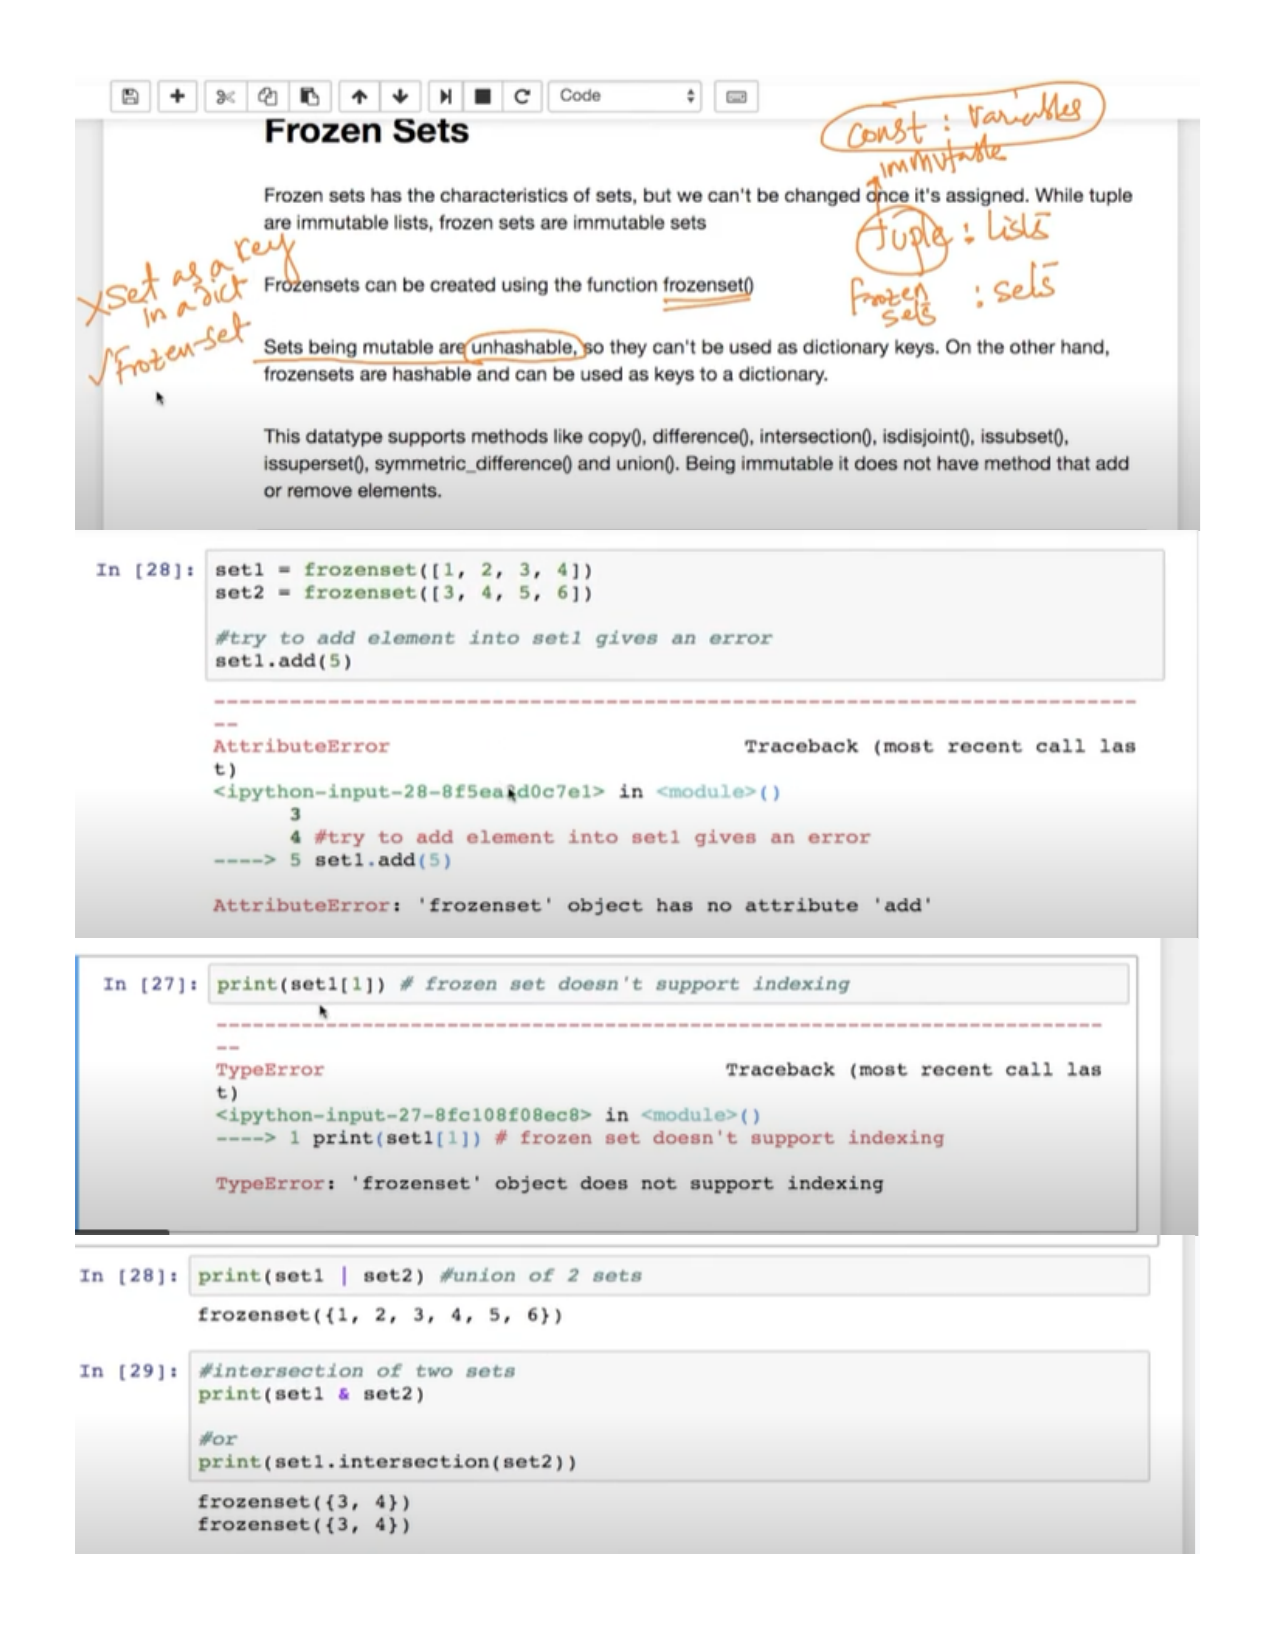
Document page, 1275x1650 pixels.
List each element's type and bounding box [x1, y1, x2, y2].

picture [75, 75, 1200, 1554]
